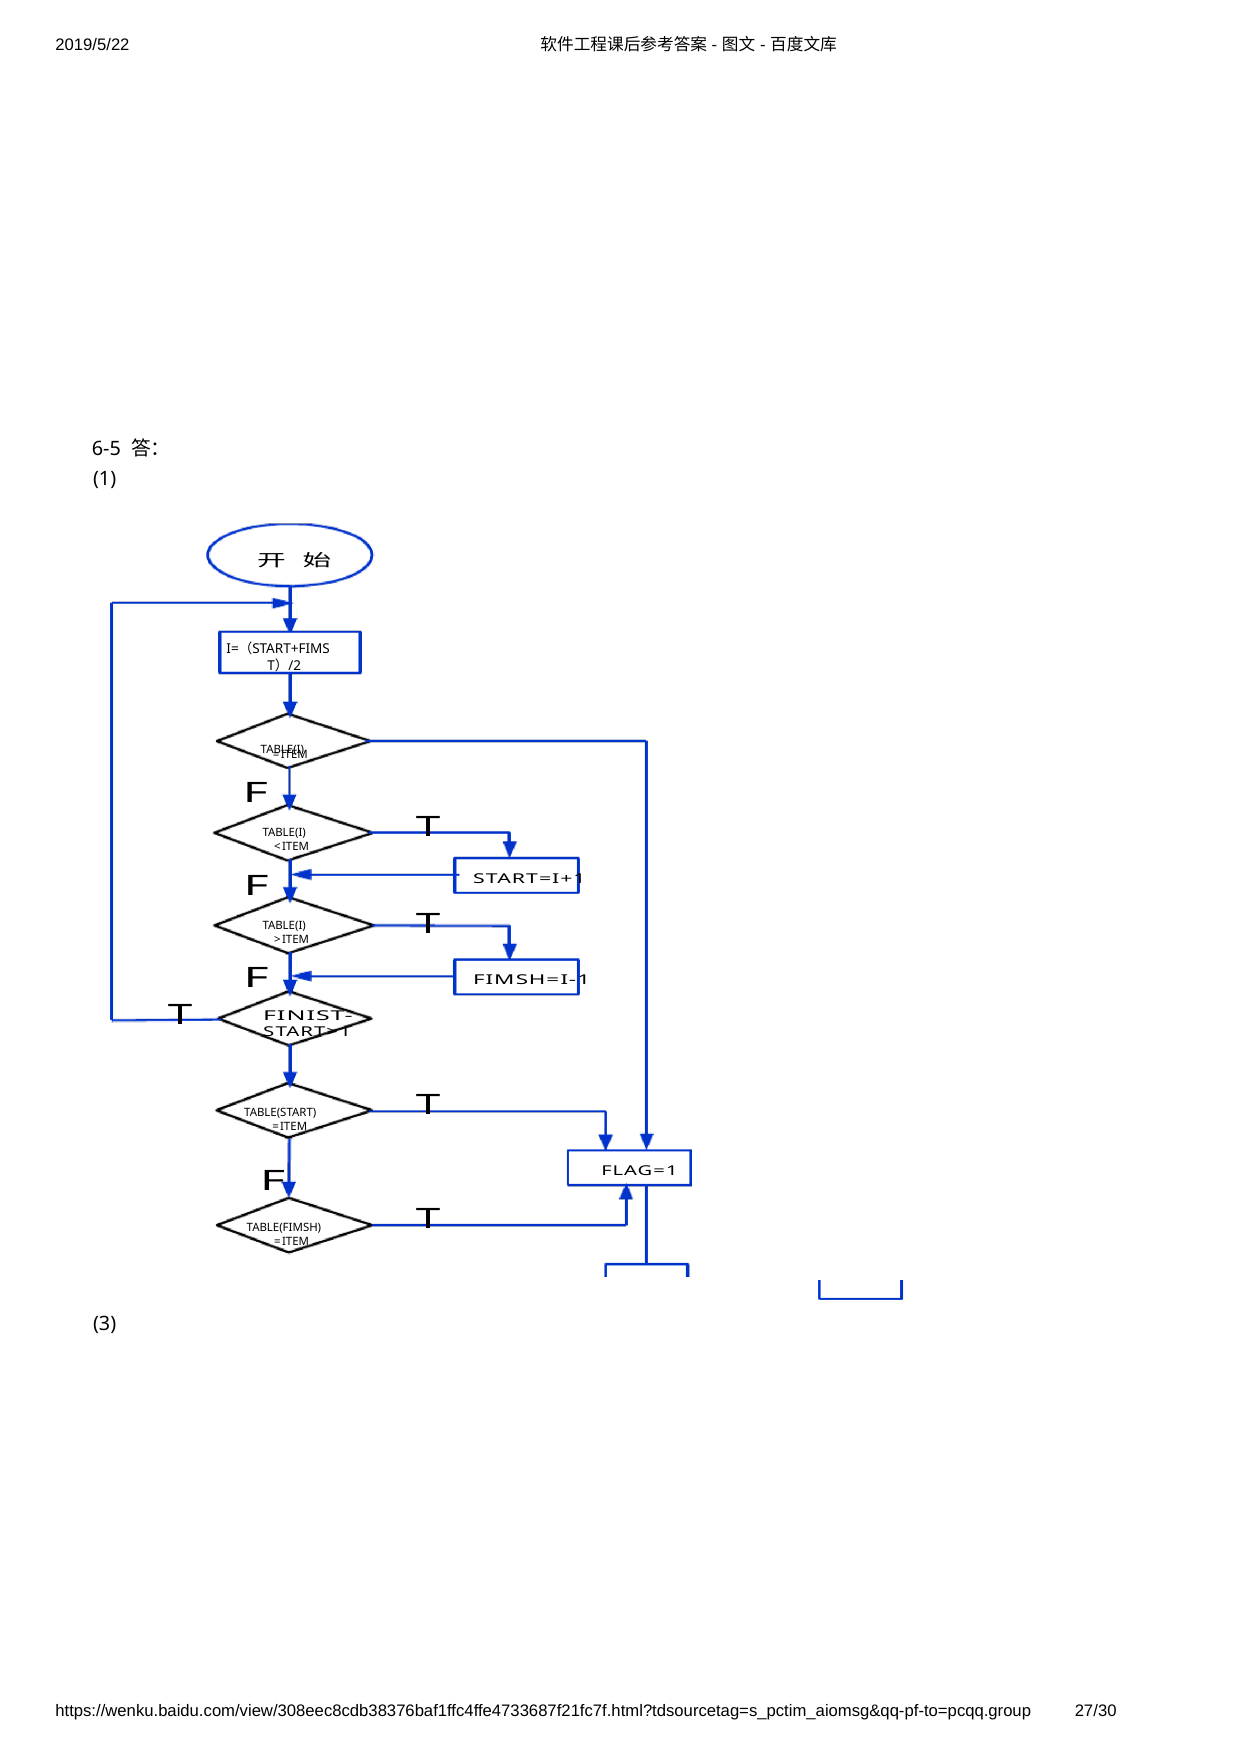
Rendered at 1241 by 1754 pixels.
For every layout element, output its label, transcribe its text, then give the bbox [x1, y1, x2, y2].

picture [817, 1279, 904, 1300]
picture [109, 523, 692, 1277]
text (1) [93, 464, 1032, 491]
text (3) [93, 1309, 1032, 1336]
text 6-5 答： [92, 433, 1032, 461]
